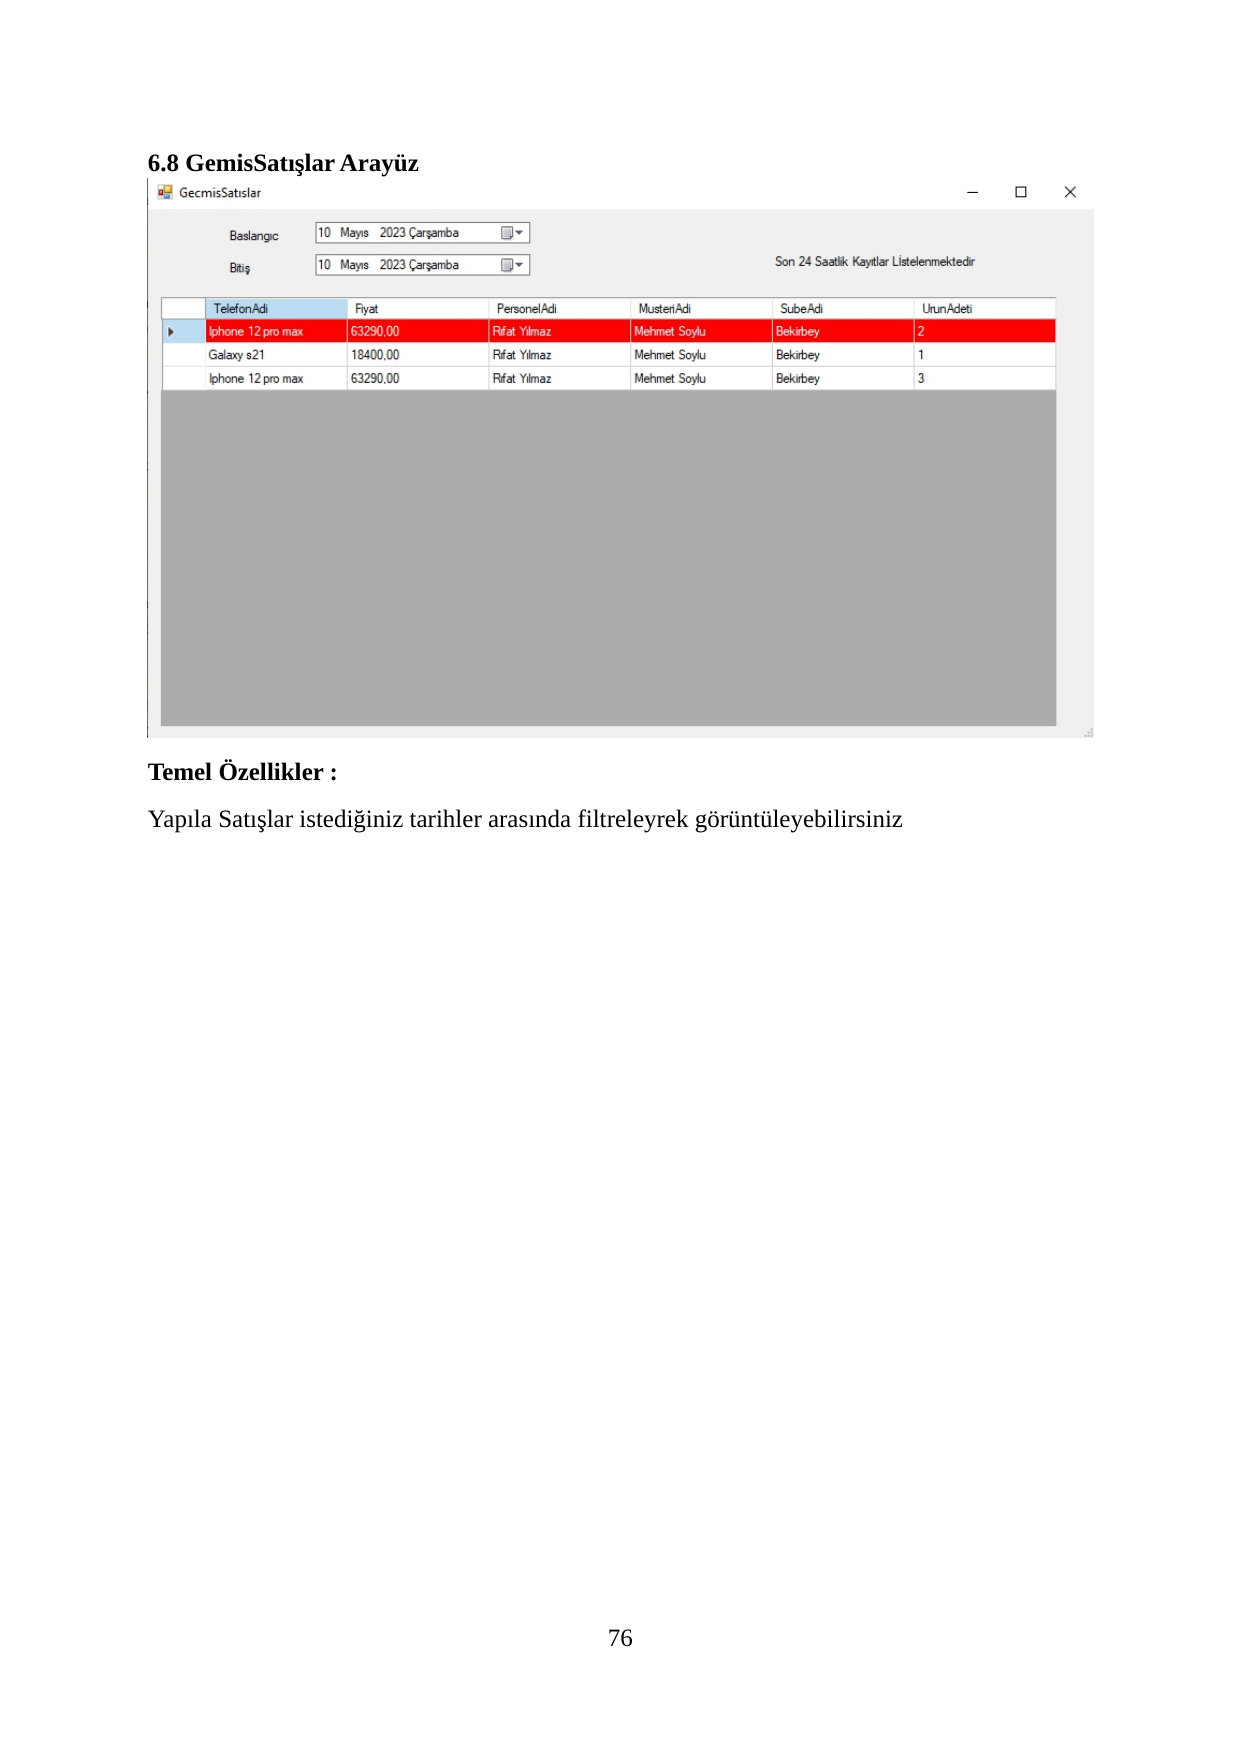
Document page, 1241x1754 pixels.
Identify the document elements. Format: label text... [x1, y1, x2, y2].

picture [147, 178, 1094, 738]
text Yapıla Satışlar istediğiniz tarihler arasında filtreleyrek görüntüleyebilirsiniz [148, 804, 1092, 833]
text 6.8 GemisSatışlar Arayüz [148, 148, 1092, 178]
text Temel Özellikler : [148, 757, 1092, 786]
